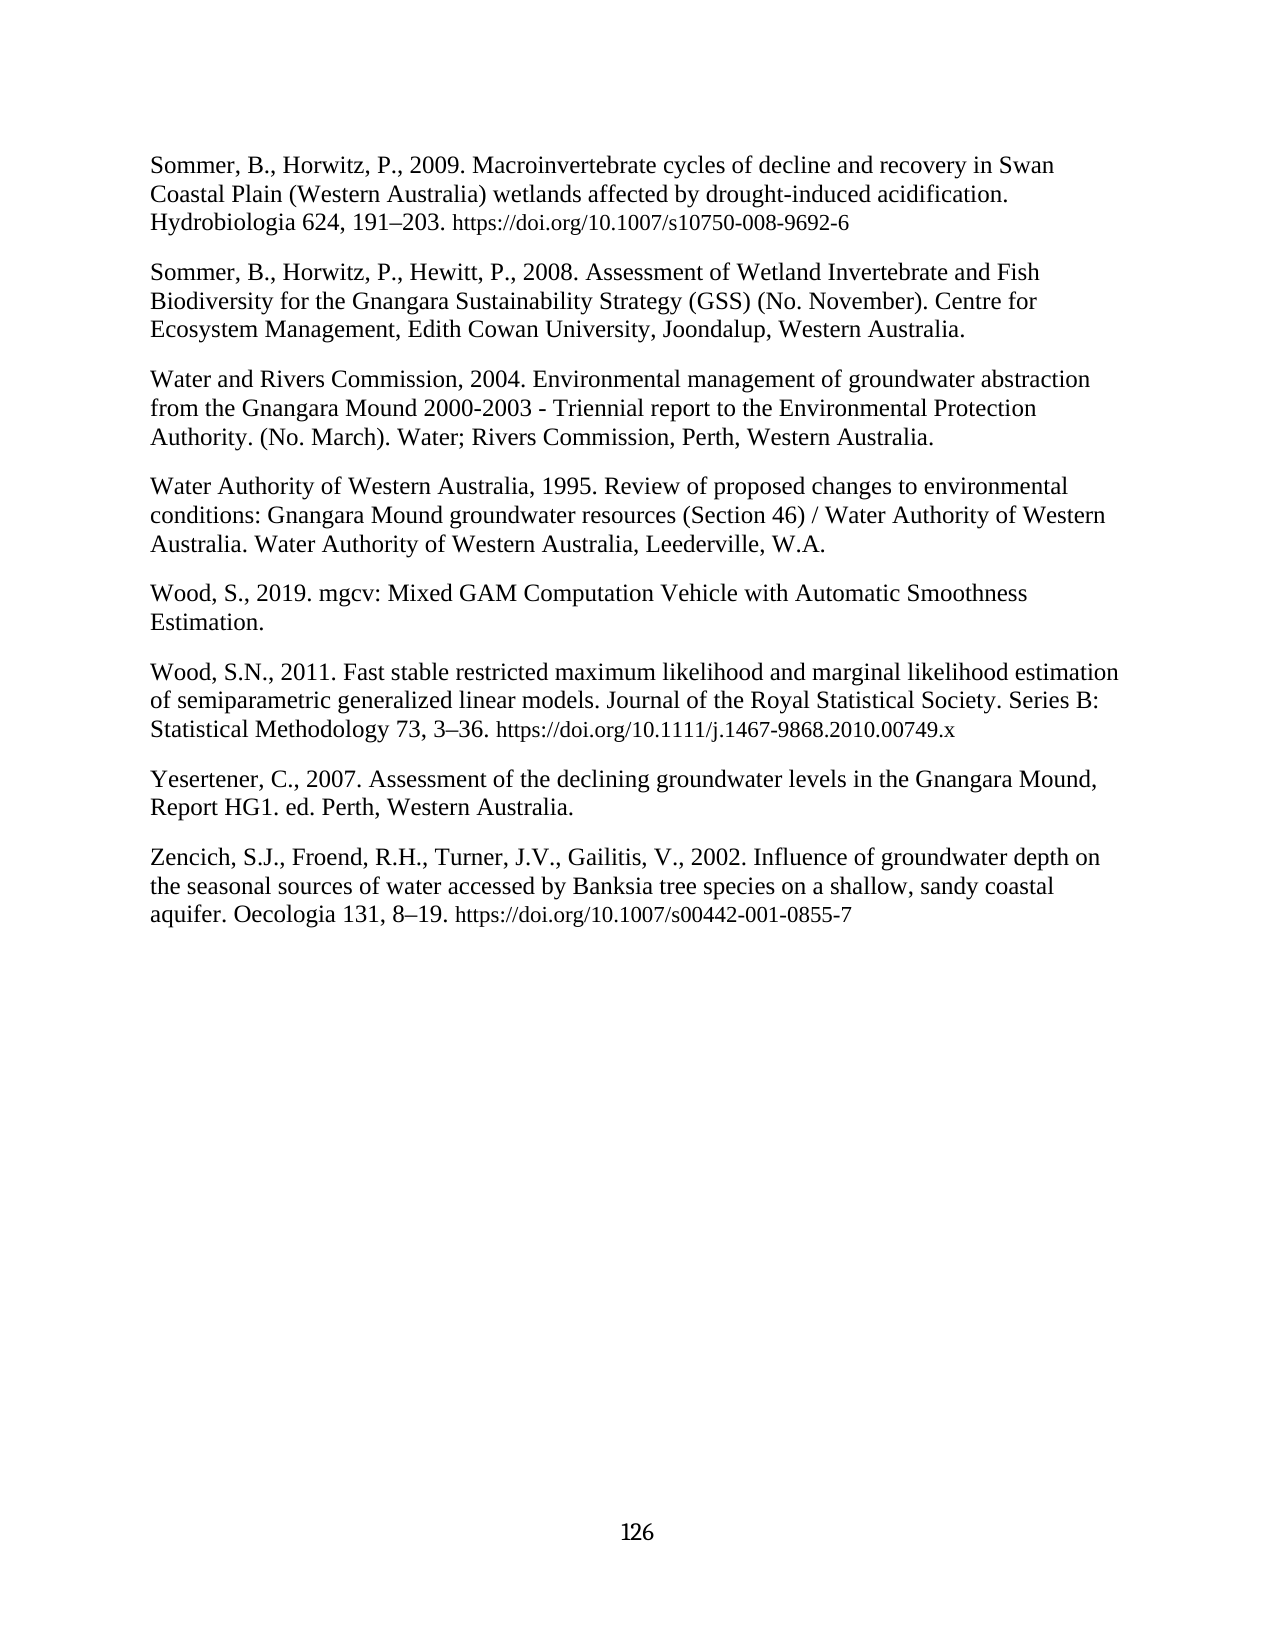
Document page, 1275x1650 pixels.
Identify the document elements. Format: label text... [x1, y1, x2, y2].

text Sommer, B., Horwitz, P., Hewitt, P., 2008. Assessment of Wetland Invertebrate and Fish Biodiversity for the Gnangara Sustainability Strategy (GSS) (No. November). Centre for Ecosystem Management, Edith Cowan University, Joondalup, Western Australia. [150, 257, 1125, 343]
text Sommer, B., Horwitz, P., 2009. Macroinvertebrate cycles of decline and recovery in Swan Coastal Plain (Western Australia) wetlands affected by drought-induced acidification. Hydrobiologia 624, 191–203. https://doi.org/10.1007/s10750-008-9692-6 [150, 150, 1125, 236]
text Zencich, S.J., Froend, R.H., Turner, J.V., Gailitis, V., 2002. Influence of groundwater depth on the seasonal sources of water accessed by Banksia tree species on a shallow, sandy coastal aquifer. Oecologia 131, 8–19. https://doi.org/10.1007/s00442-001-0855-7 [150, 842, 1125, 928]
text Wood, S.N., 2011. Fast stable restricted maximum likelihood and marginal likelihood estimation of semiparametric generalized linear models. Journal of the Royal Statistical Society. Series B: Statistical Methodology 73, 3–36. https://doi.org/10.1111/j.1467-9868.2010.00749.x [150, 657, 1125, 743]
text Yesertener, C., 2007. Assessment of the declining groundwater levels in the Gnangara Mound, Report HG1. ed. Perth, Western Australia. [150, 764, 1125, 821]
text Wood, S., 2019. mgcv: Mixed GAM Computation Vehicle with Automatic Smoothness Estimation. [150, 578, 1125, 636]
text Water Authority of Western Australia, 1995. Review of proposed changes to environmental conditions: Gnangara Mound groundwater resources (Section 46) / Water Authority of Western Australia. Water Authority of Western Australia, Leederville, W.A. [150, 471, 1125, 557]
text Water and Rivers Commission, 2004. Environmental management of groundwater abstraction from the Gnangara Mound 2000-2003 - Triennial report to the Environmental Protection Authority. (No. March). Water; Rivers Commission, Perth, Western Australia. [150, 364, 1125, 450]
